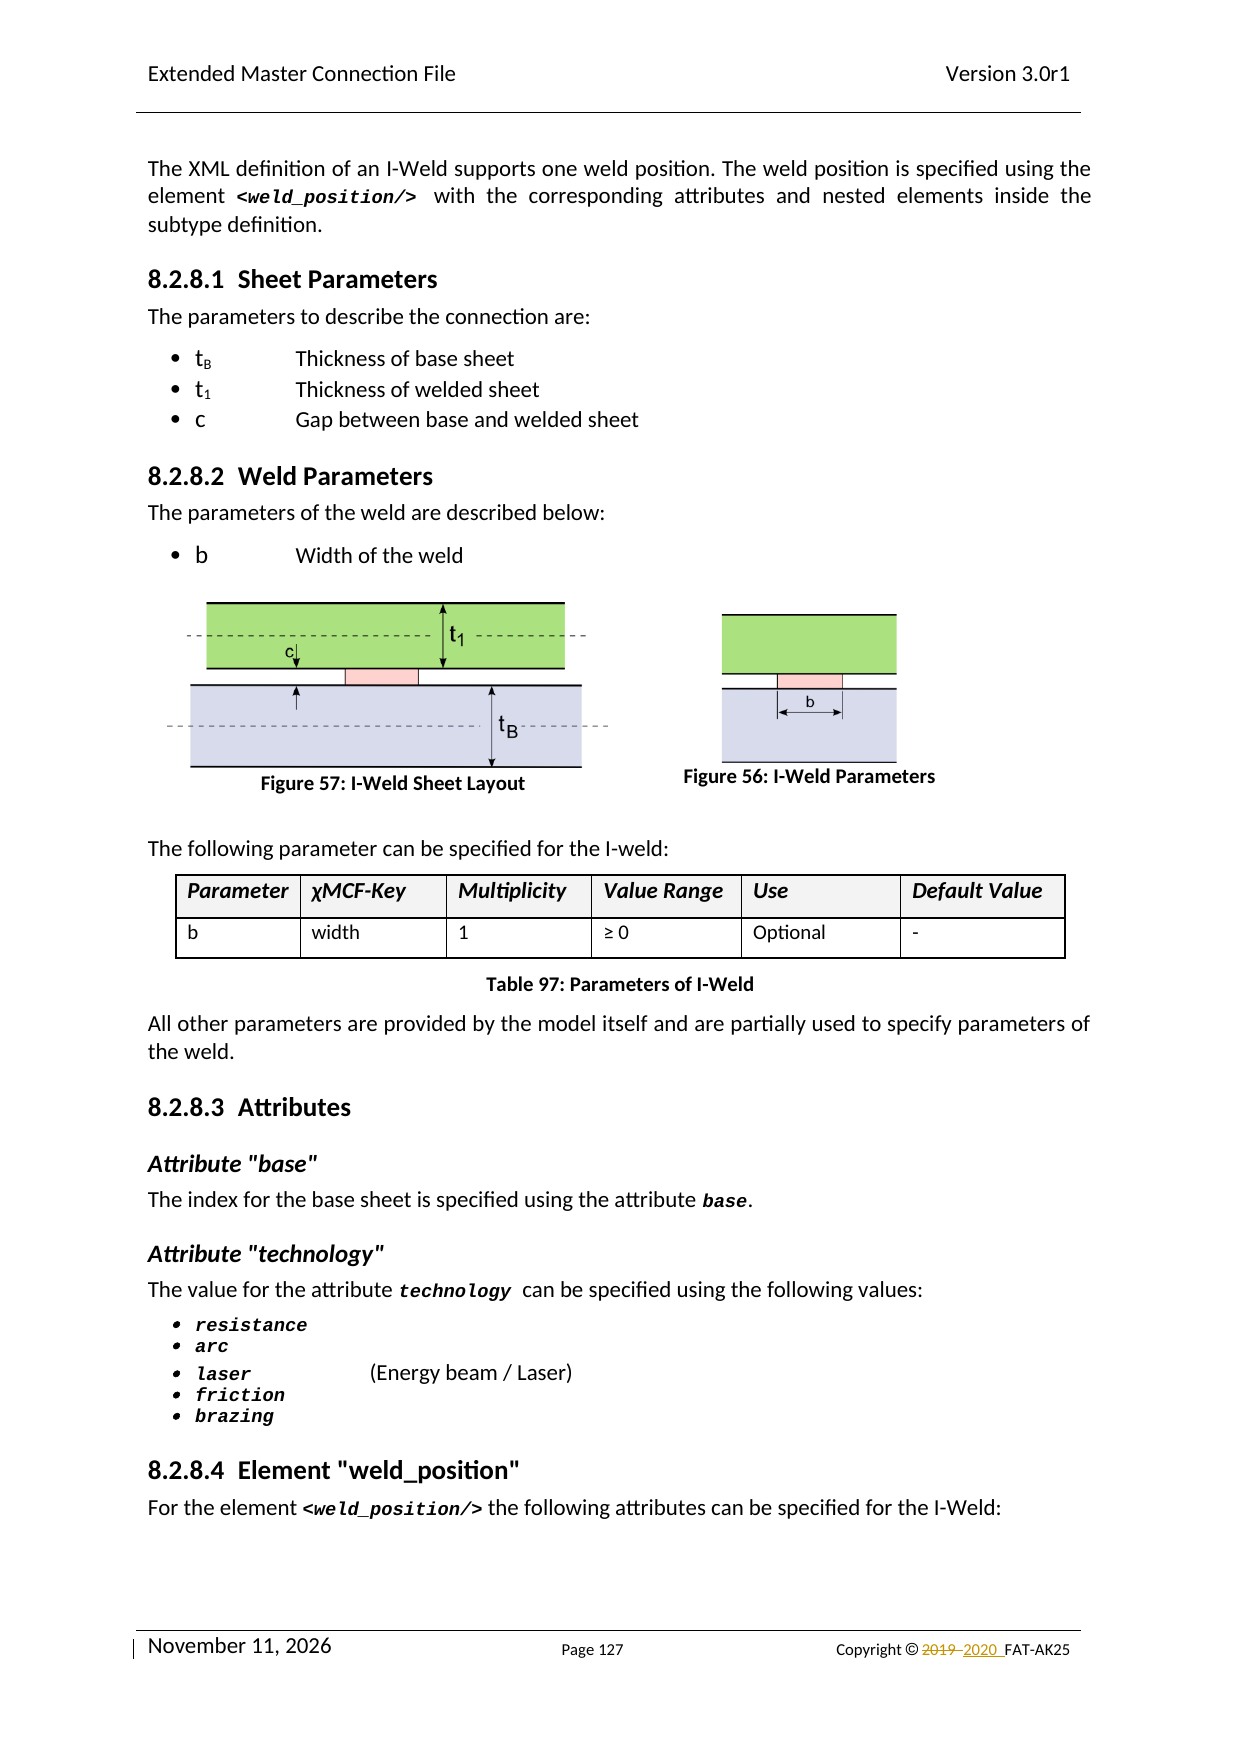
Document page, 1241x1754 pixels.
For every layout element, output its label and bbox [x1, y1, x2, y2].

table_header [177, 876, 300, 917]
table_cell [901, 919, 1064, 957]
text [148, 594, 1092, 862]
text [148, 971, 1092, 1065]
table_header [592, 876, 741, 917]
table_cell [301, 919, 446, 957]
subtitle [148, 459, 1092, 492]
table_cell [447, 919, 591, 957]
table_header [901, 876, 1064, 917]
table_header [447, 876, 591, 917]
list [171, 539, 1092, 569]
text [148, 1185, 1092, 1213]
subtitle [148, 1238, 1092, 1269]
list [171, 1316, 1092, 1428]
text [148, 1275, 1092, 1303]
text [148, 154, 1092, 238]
picture [167, 602, 608, 768]
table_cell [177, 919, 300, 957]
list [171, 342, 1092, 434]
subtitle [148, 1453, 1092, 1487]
picture [721, 614, 897, 763]
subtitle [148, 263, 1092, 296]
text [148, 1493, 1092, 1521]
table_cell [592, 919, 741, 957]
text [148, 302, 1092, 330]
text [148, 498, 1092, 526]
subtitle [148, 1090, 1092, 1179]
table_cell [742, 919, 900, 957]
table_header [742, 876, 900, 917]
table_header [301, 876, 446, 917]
